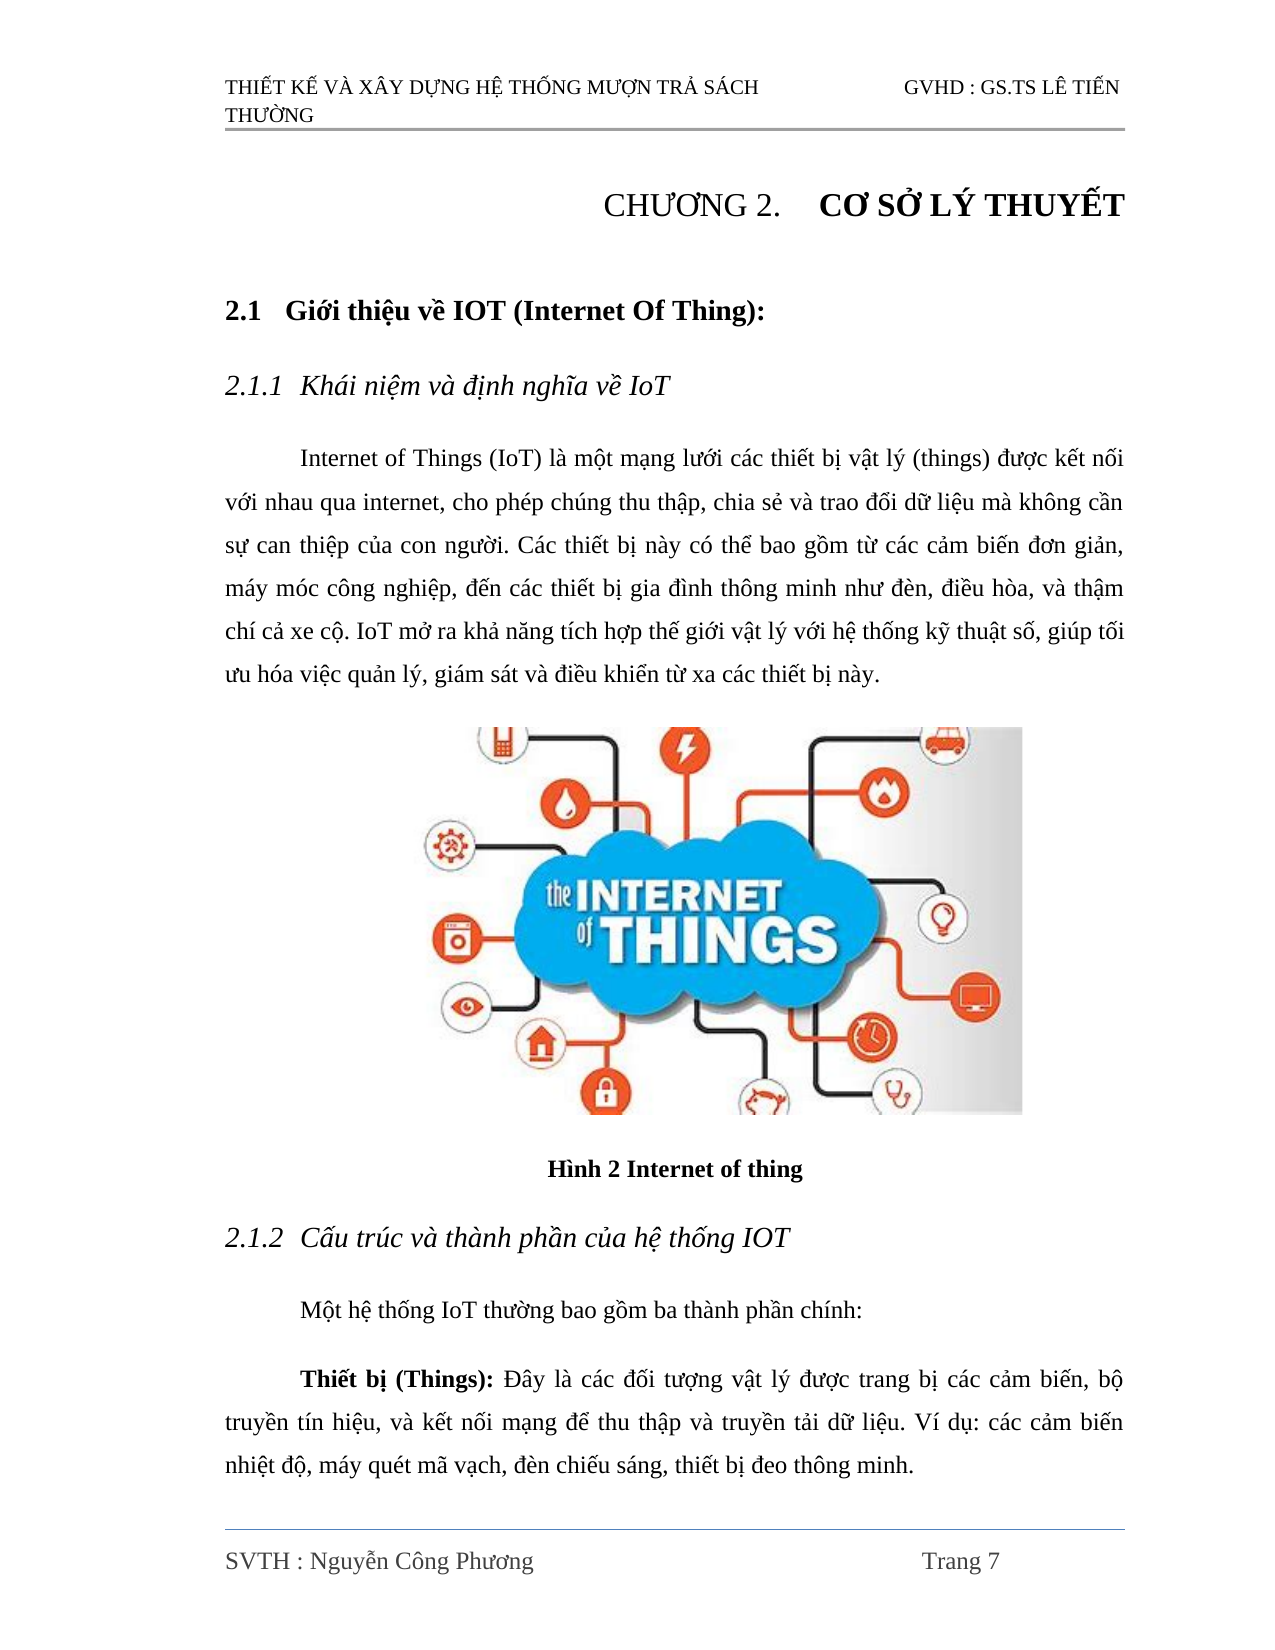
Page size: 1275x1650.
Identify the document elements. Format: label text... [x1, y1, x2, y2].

subtitle Cấu trúc và thành phần của hệ thống IOT [225, 1220, 1125, 1254]
text Hình 2 Internet of thing [225, 1154, 1125, 1183]
text Internet of Things (IoT) là một mạng lưới các thiết bị vật lý (things) được kết nối với nhau qua internet, cho phép chúng thu thập, chia sẻ và trao đổi dữ liệu mà không cần sự can thiệp của con người. Các thiết bị này có thể bao gồm từ các cảm biến đơn giản, máy móc công nghiệp, đến các thiết bị gia đình thông minh như đèn, điều hòa, và thậm chí cả xe cộ. IoT mở ra khả năng tích hợp thế giới vật lý với hệ thống kỹ thuật số, giúp tối ưu hóa việc quản lý, giám sát và điều khiển từ xa các thiết bị này. [225, 443, 1125, 688]
subtitle Khái niệm và định nghĩa về IoT [225, 368, 1125, 402]
text Thiết bị (Things): Đây là các đối tượng vật lý được trang bị các cảm biến, bộ truyền tín hiệu, và kết nối mạng để thu thập và truyền tải dữ liệu. Ví dụ: các cảm biến nhiệt độ, máy quét mã vạch, đèn chiếu sáng, thiết bị đeo thông minh. [225, 1364, 1125, 1479]
subtitle CƠ SỞ LÝ THUYẾT [225, 185, 1125, 224]
picture [402, 727, 1023, 1115]
text Một hệ thống IoT thường bao gồm ba thành phần chính: [225, 1296, 1125, 1324]
subtitle Giới thiệu về IOT (Internet Of Thing): [225, 293, 1125, 326]
